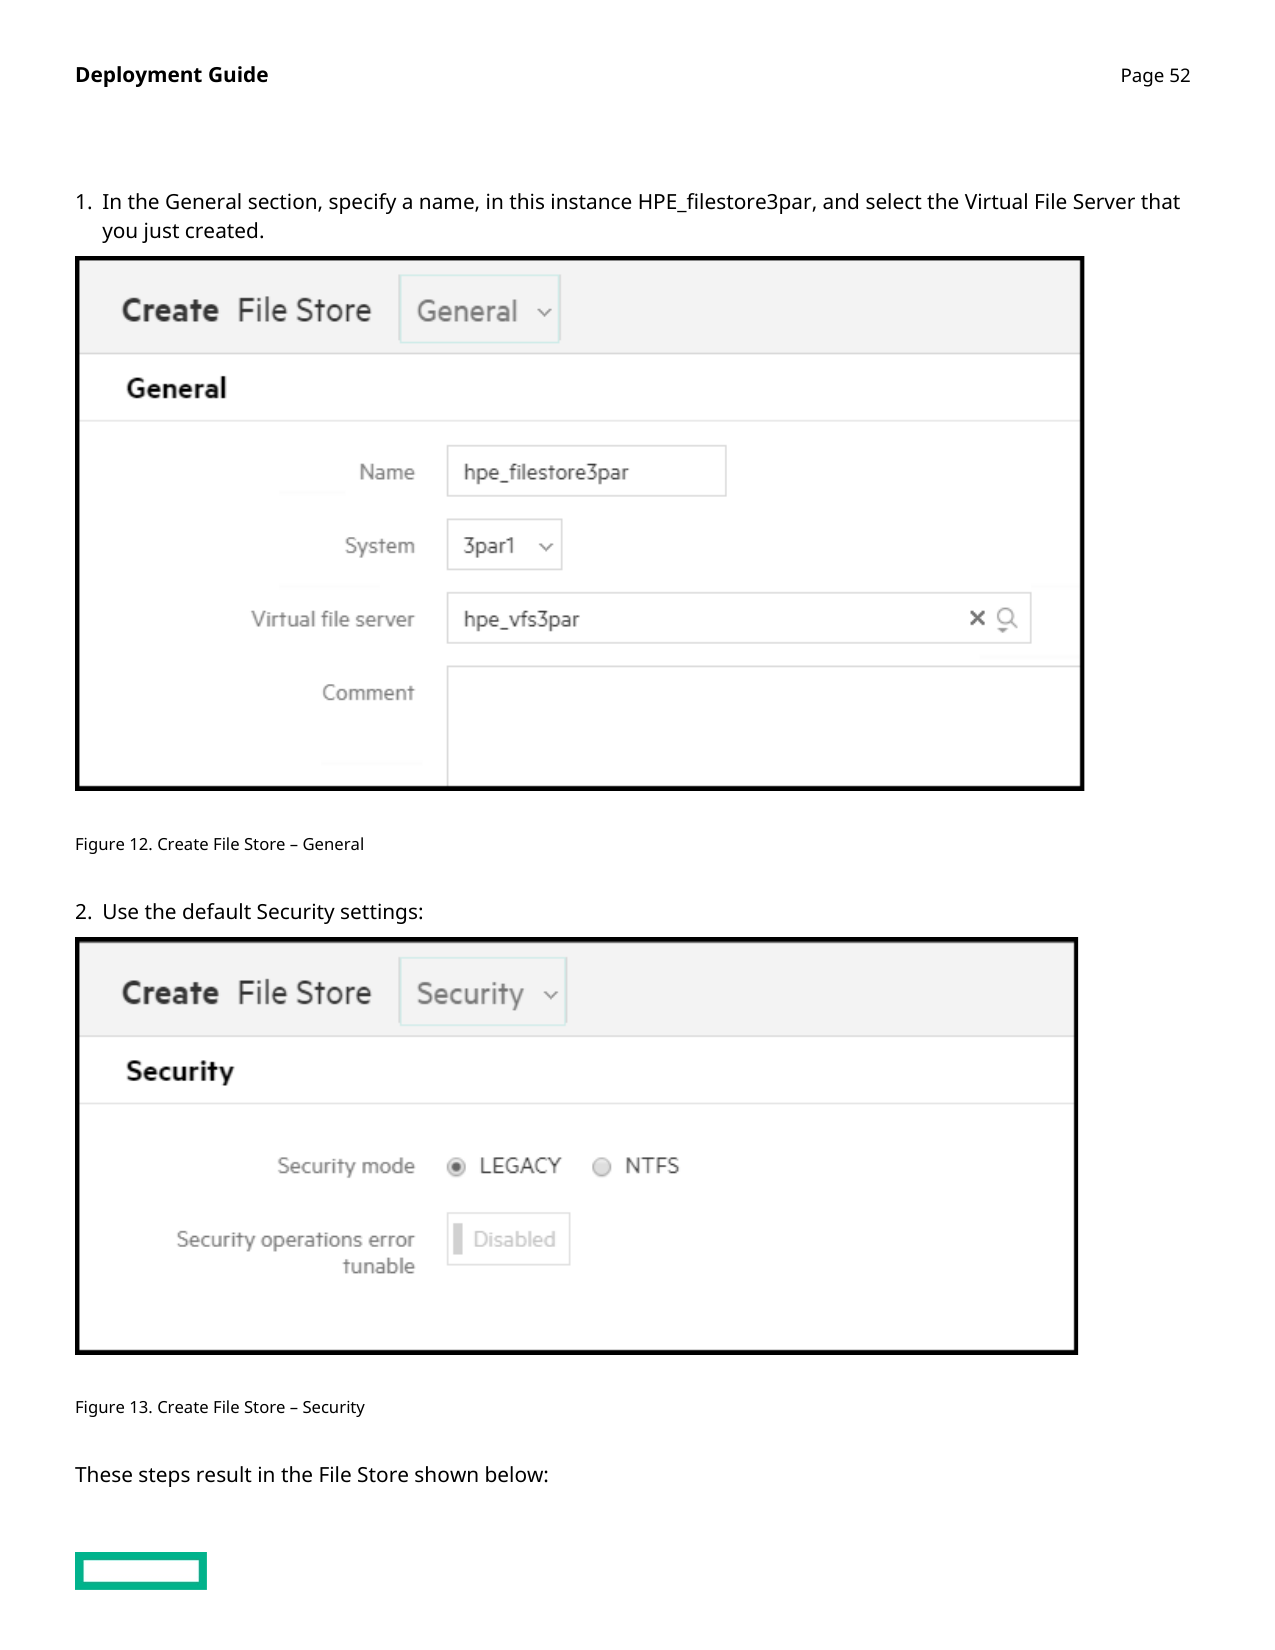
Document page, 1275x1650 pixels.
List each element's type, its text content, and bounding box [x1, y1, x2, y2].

text Figure 12. Create File Store – General [75, 832, 1200, 855]
list In the General section, specify a name, in this instance HPE_filestore3par, and select the Virtual File Server that you just created. [75, 187, 1200, 244]
list Use the default Security settings: [75, 897, 1200, 925]
text Figure 13. Create File Store – Security [75, 1396, 1200, 1419]
picture [75, 1552, 207, 1590]
text These steps result in the File Store shown below: [75, 1460, 1200, 1489]
picture [75, 256, 1085, 791]
picture [75, 937, 1079, 1355]
